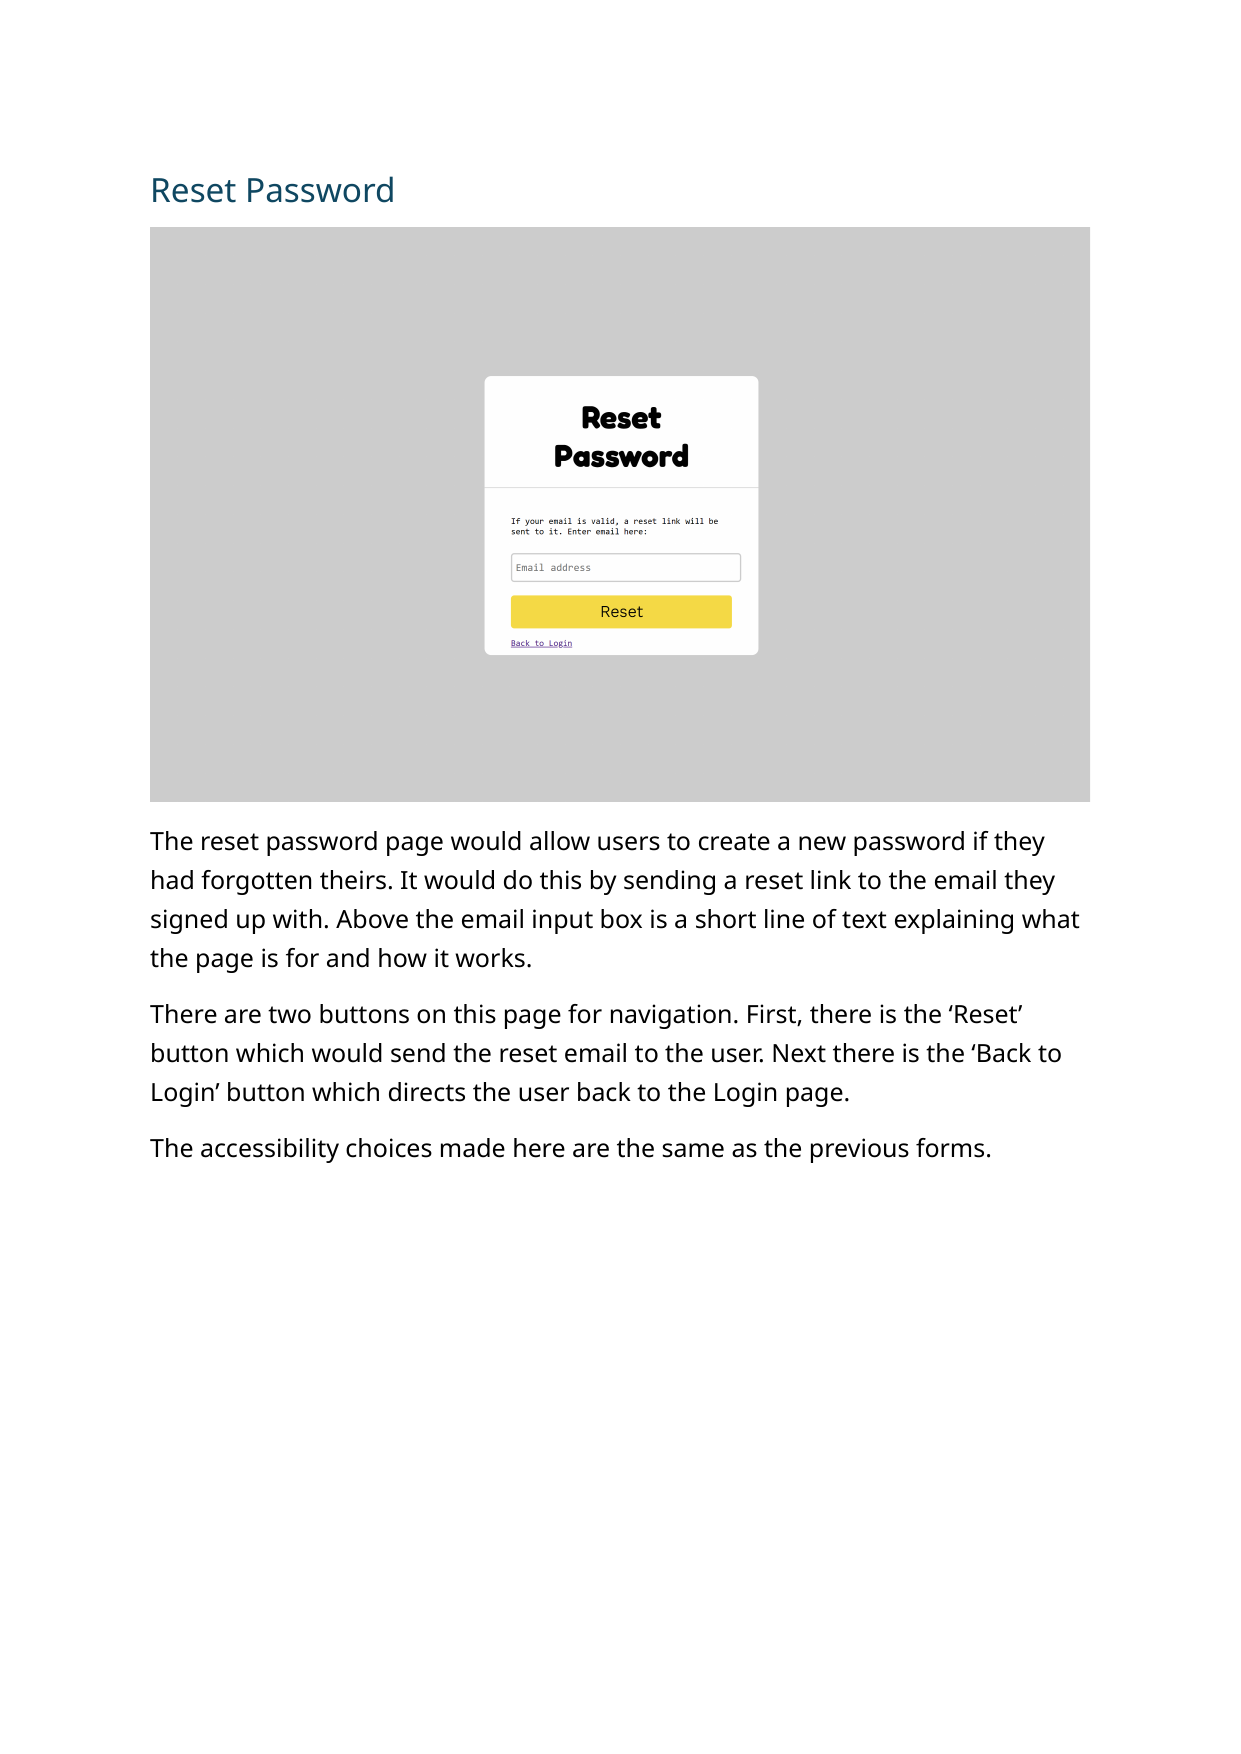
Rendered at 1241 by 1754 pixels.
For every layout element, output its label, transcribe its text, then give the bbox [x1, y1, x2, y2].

text There are two buttons on this page for navigation. First, there is the ‘Reset’ button which would send the reset email to the user. Next there is the ‘Back to Login’ button which directs the user back to the Login page. [150, 997, 1090, 1109]
text The reset password page would allow users to create a new password if they had forgotten theirs. It would do this by sending a reset link to the email they signed up with. Above the email input box is a short line of text explaining what the page is for and how it works. [150, 823, 1090, 975]
subtitle Reset Password [150, 167, 1090, 212]
picture [150, 227, 1091, 802]
text The accessibility choices made here are the same as the previous forms. [150, 1131, 1090, 1165]
